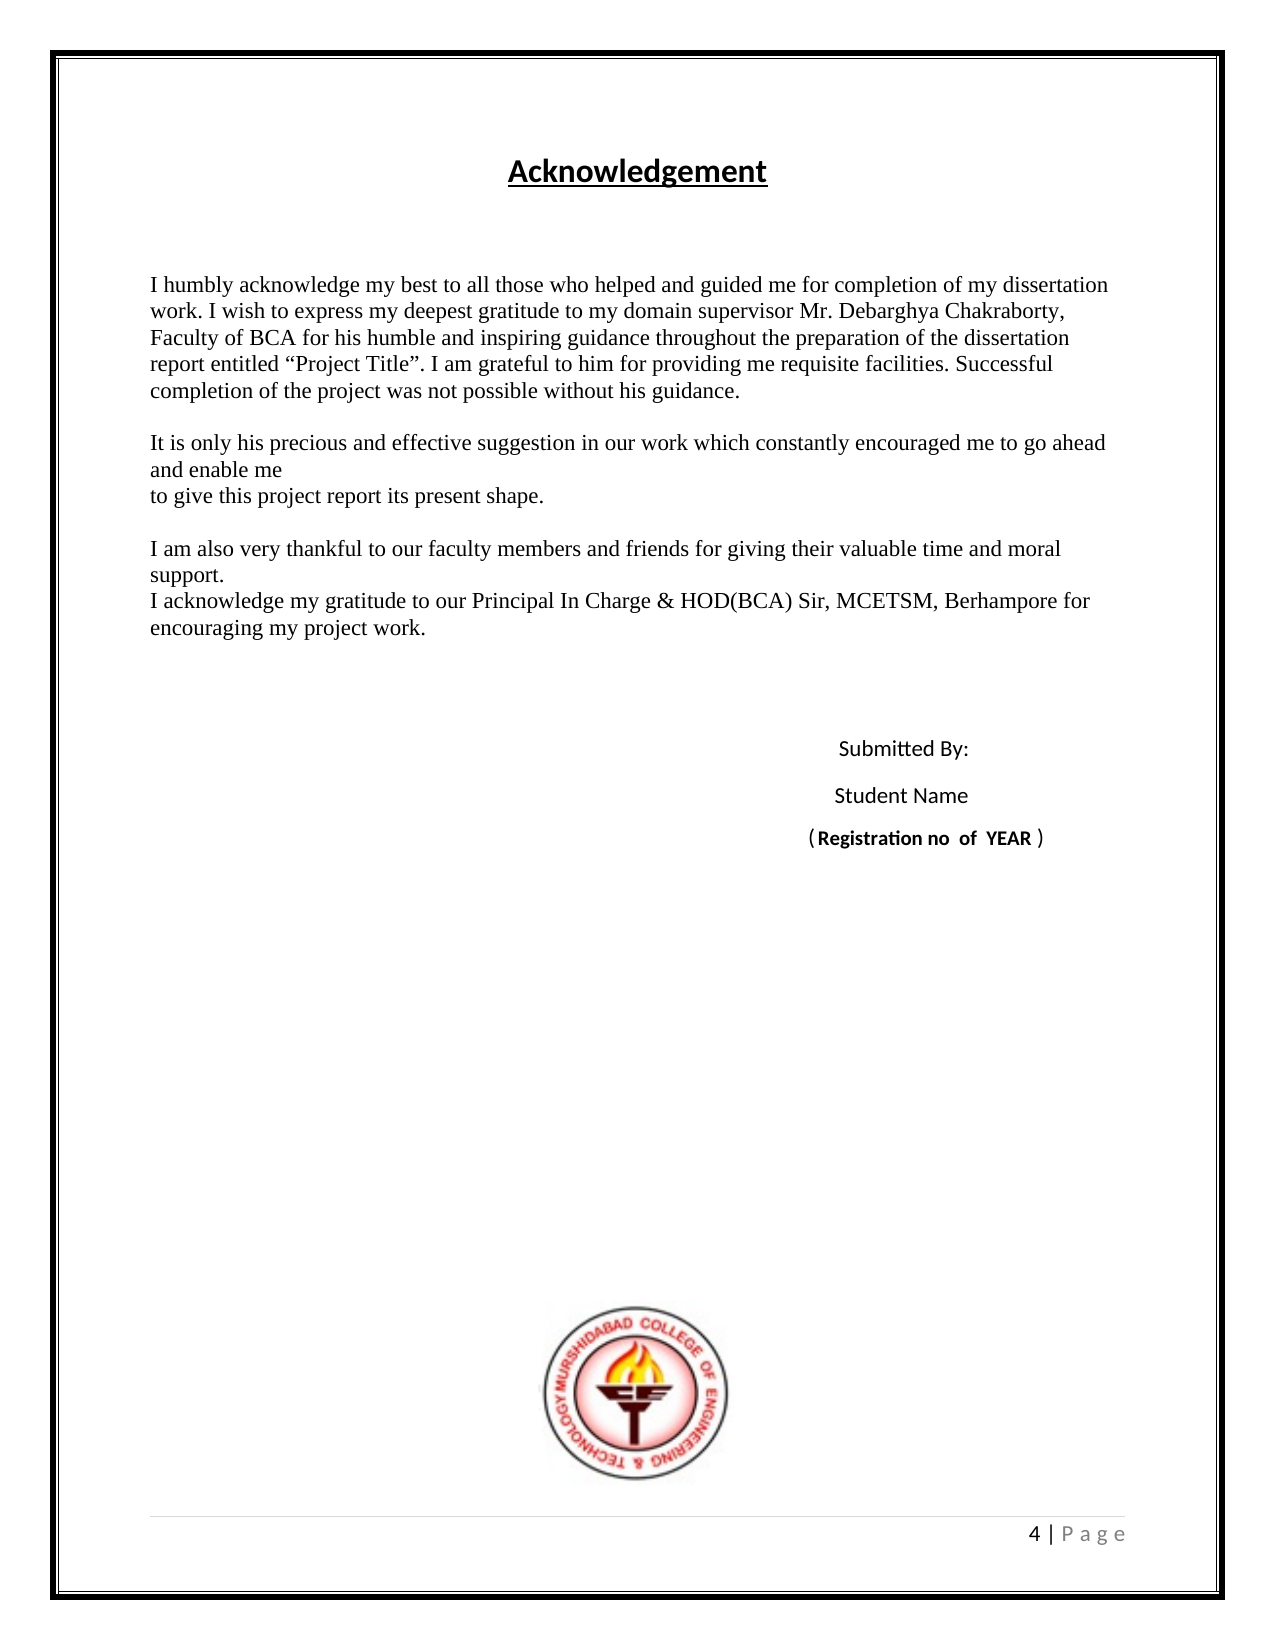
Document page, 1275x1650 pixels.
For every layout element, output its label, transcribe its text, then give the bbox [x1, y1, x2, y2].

text to give this project report its present shape. [150, 482, 1125, 508]
text It is only his precious and effective suggestion in our work which constantly encouraged me to go ahead and enable me [150, 429, 1125, 482]
text I acknowledge my gratitude to our Principal In Charge & HOD(BCA) Sir, MCETSM, Berhampore for encouraging my project work. [150, 587, 1125, 640]
text Submitted By: [150, 734, 1125, 762]
picture [537, 1299, 738, 1485]
text Acknowledgement [150, 150, 1125, 191]
text Student Name [150, 781, 1125, 809]
text (Registration no of YEAR ) [150, 823, 1125, 852]
text I humbly acknowledge my best to all those who helped and guided me for completion of my dissertation work. I wish to express my deepest gratitude to my domain supervisor Mr. Debarghya Chakraborty, Faculty of BCA for his humble and inspiring guidance throughout the preparation of the dissertation report entitled “Project Title”. I am grateful to him for providing me requisite facilities. Successful completion of the project was not possible without his guidance. [150, 271, 1125, 403]
text I am also very thankful to our faculty members and friends for giving their valuable time and moral support. [150, 535, 1125, 587]
